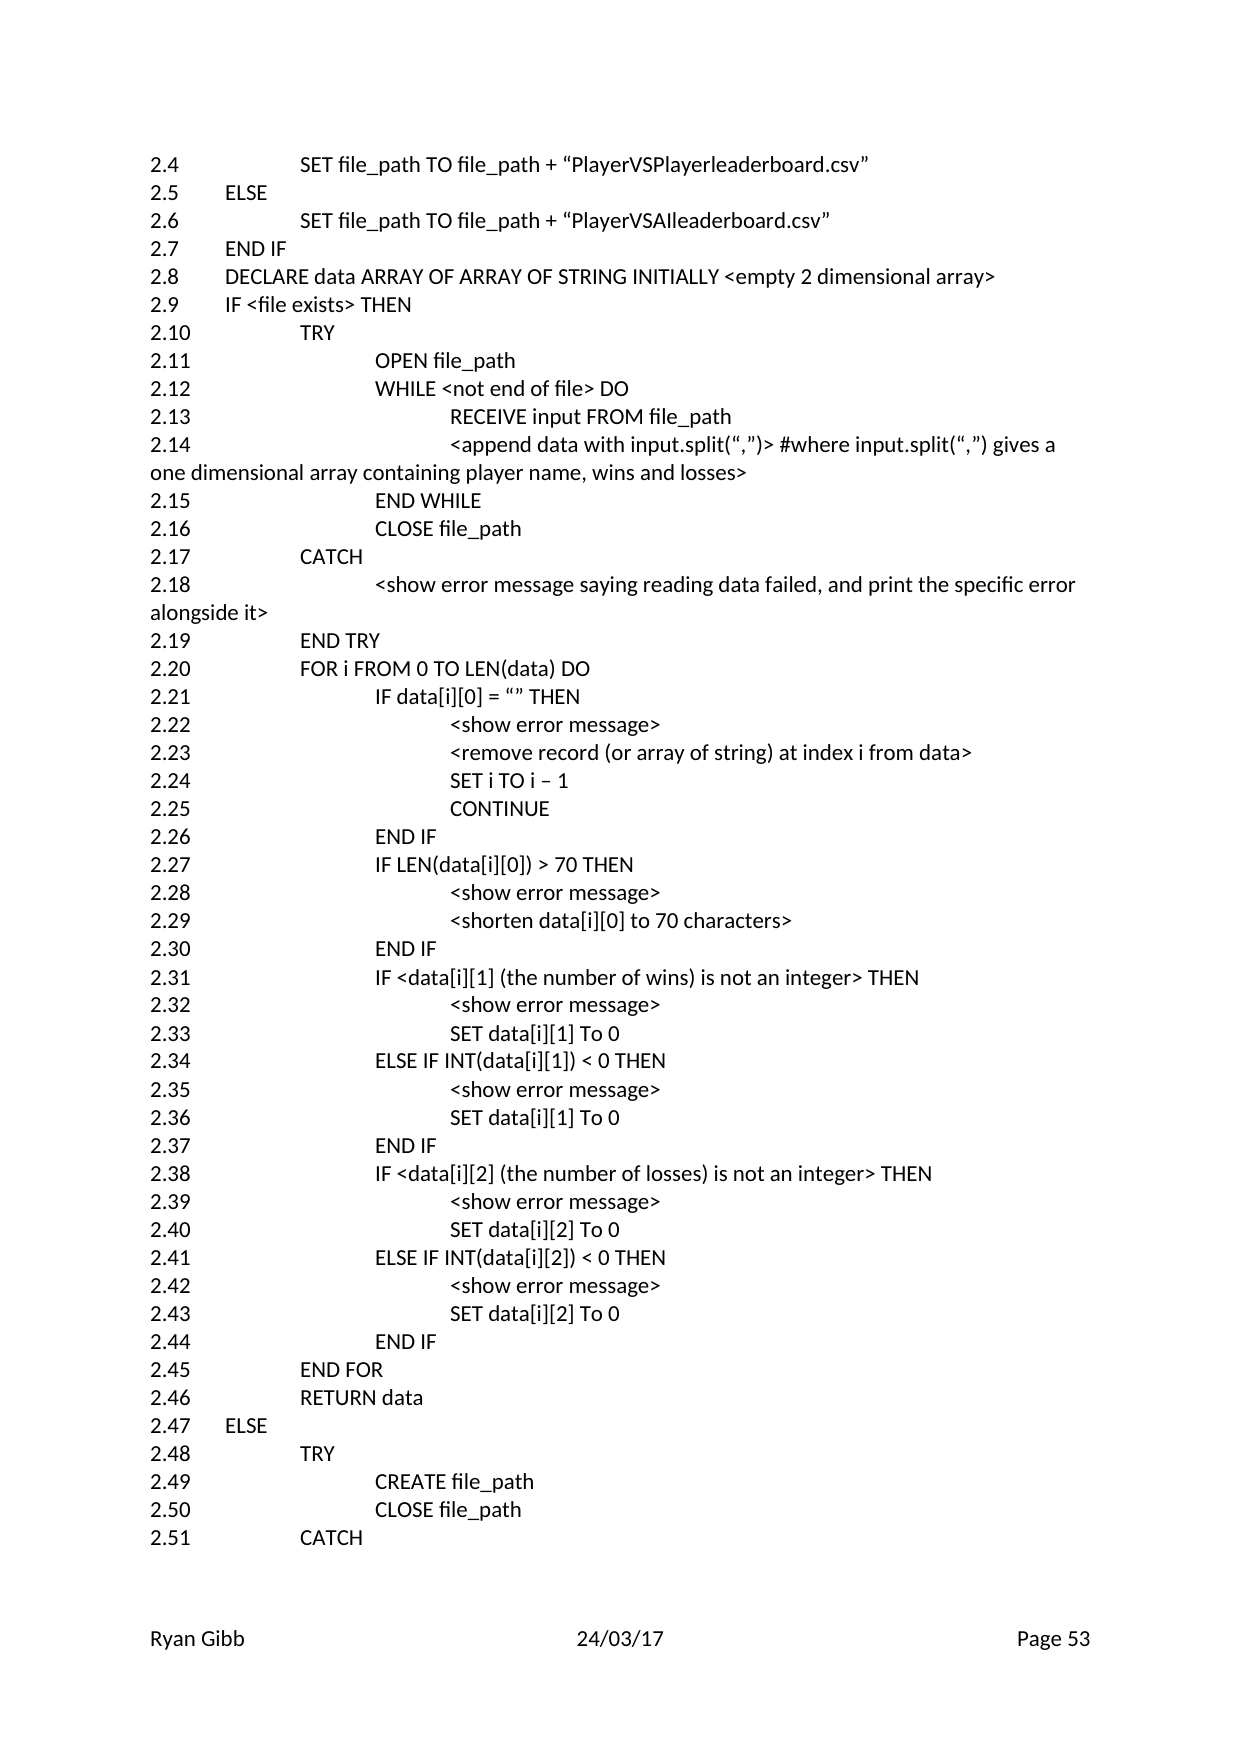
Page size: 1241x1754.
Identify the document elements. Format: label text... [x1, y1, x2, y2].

text 2.19 END TRY [150, 626, 1090, 654]
text 2.30 END IF [150, 934, 1090, 963]
text 2.8 DECLARE data ARRAY OF ARRAY OF STRING INITIALLY <empty 2 dimensional array> [150, 262, 1090, 290]
text 2.43 SET data[i][2] To 0 [150, 1299, 1090, 1327]
text 2.50 CLOSE file_path [150, 1495, 1090, 1523]
text 2.27 IF LEN(data[i][0]) > 70 THEN [150, 851, 1090, 878]
text 2.12 WHILE <not end of file> DO [150, 374, 1090, 402]
text 2.45 END FOR [150, 1355, 1090, 1383]
text 2.18 <show error message saying reading data failed, and print the specific error alongside it> [150, 570, 1090, 626]
text 2.13 RECEIVE input FROM file_path [150, 402, 1090, 430]
text 2.41 ELSE IF INT(data[i][2]) < 0 THEN [150, 1243, 1090, 1271]
text 2.17 CATCH [150, 542, 1090, 570]
text 2.23 <remove record (or array of string) at index i from data> [150, 738, 1090, 766]
text 2.29 <shorten data[i][0] to 70 characters> [150, 907, 1090, 934]
text 2.38 IF <data[i][2] (the number of losses) is not an integer> THEN [150, 1159, 1090, 1187]
text 2.5 ELSE [150, 178, 1090, 206]
text 2.34 ELSE IF INT(data[i][1]) < 0 THEN [150, 1047, 1090, 1075]
text 2.37 END IF [150, 1131, 1090, 1159]
text 2.40 SET data[i][2] To 0 [150, 1215, 1090, 1243]
text 2.51 CATCH [150, 1523, 1090, 1551]
text 2.42 <show error message> [150, 1271, 1090, 1299]
text 2.21 IF data[i][0] = “” THEN [150, 682, 1090, 710]
text 2.9 IF <file exists> THEN [150, 290, 1090, 318]
text 2.32 <show error message> [150, 991, 1090, 1019]
text 2.15 END WHILE [150, 486, 1090, 514]
text 2.31 IF <data[i][1] (the number of wins) is not an integer> THEN [150, 963, 1090, 991]
text 2.20 FOR i FROM 0 TO LEN(data) DO [150, 654, 1090, 682]
text 2.25 CONTINUE [150, 794, 1090, 822]
text 2.14 <append data with input.split(“,”)> #where input.split(“,”) gives a one dimensional array containing player name, wins and losses> [150, 430, 1090, 486]
text 2.10 TRY [150, 318, 1090, 346]
text 2.44 END IF [150, 1327, 1090, 1355]
text 2.36 SET data[i][1] To 0 [150, 1103, 1090, 1131]
text 2.47 ELSE [150, 1411, 1090, 1439]
text 2.24 SET i TO i – 1 [150, 766, 1090, 794]
text 2.48 TRY [150, 1439, 1090, 1467]
text 2.7 END IF [150, 234, 1090, 262]
text 2.46 RETURN data [150, 1383, 1090, 1411]
text 2.49 CREATE file_path [150, 1467, 1090, 1495]
text 2.16 CLOSE file_path [150, 514, 1090, 542]
text 2.39 <show error message> [150, 1187, 1090, 1215]
text 2.6 SET file_path TO file_path + “PlayerVSAIleaderboard.csv” [150, 206, 1090, 234]
text 2.35 <show error message> [150, 1075, 1090, 1103]
text 2.28 <show error message> [150, 878, 1090, 907]
text 2.33 SET data[i][1] To 0 [150, 1019, 1090, 1047]
text 2.4 SET file_path TO file_path + “PlayerVSPlayerleaderboard.csv” [150, 150, 1090, 178]
text 2.26 END IF [150, 822, 1090, 851]
text 2.11 OPEN file_path [150, 346, 1090, 374]
text 2.22 <show error message> [150, 710, 1090, 738]
